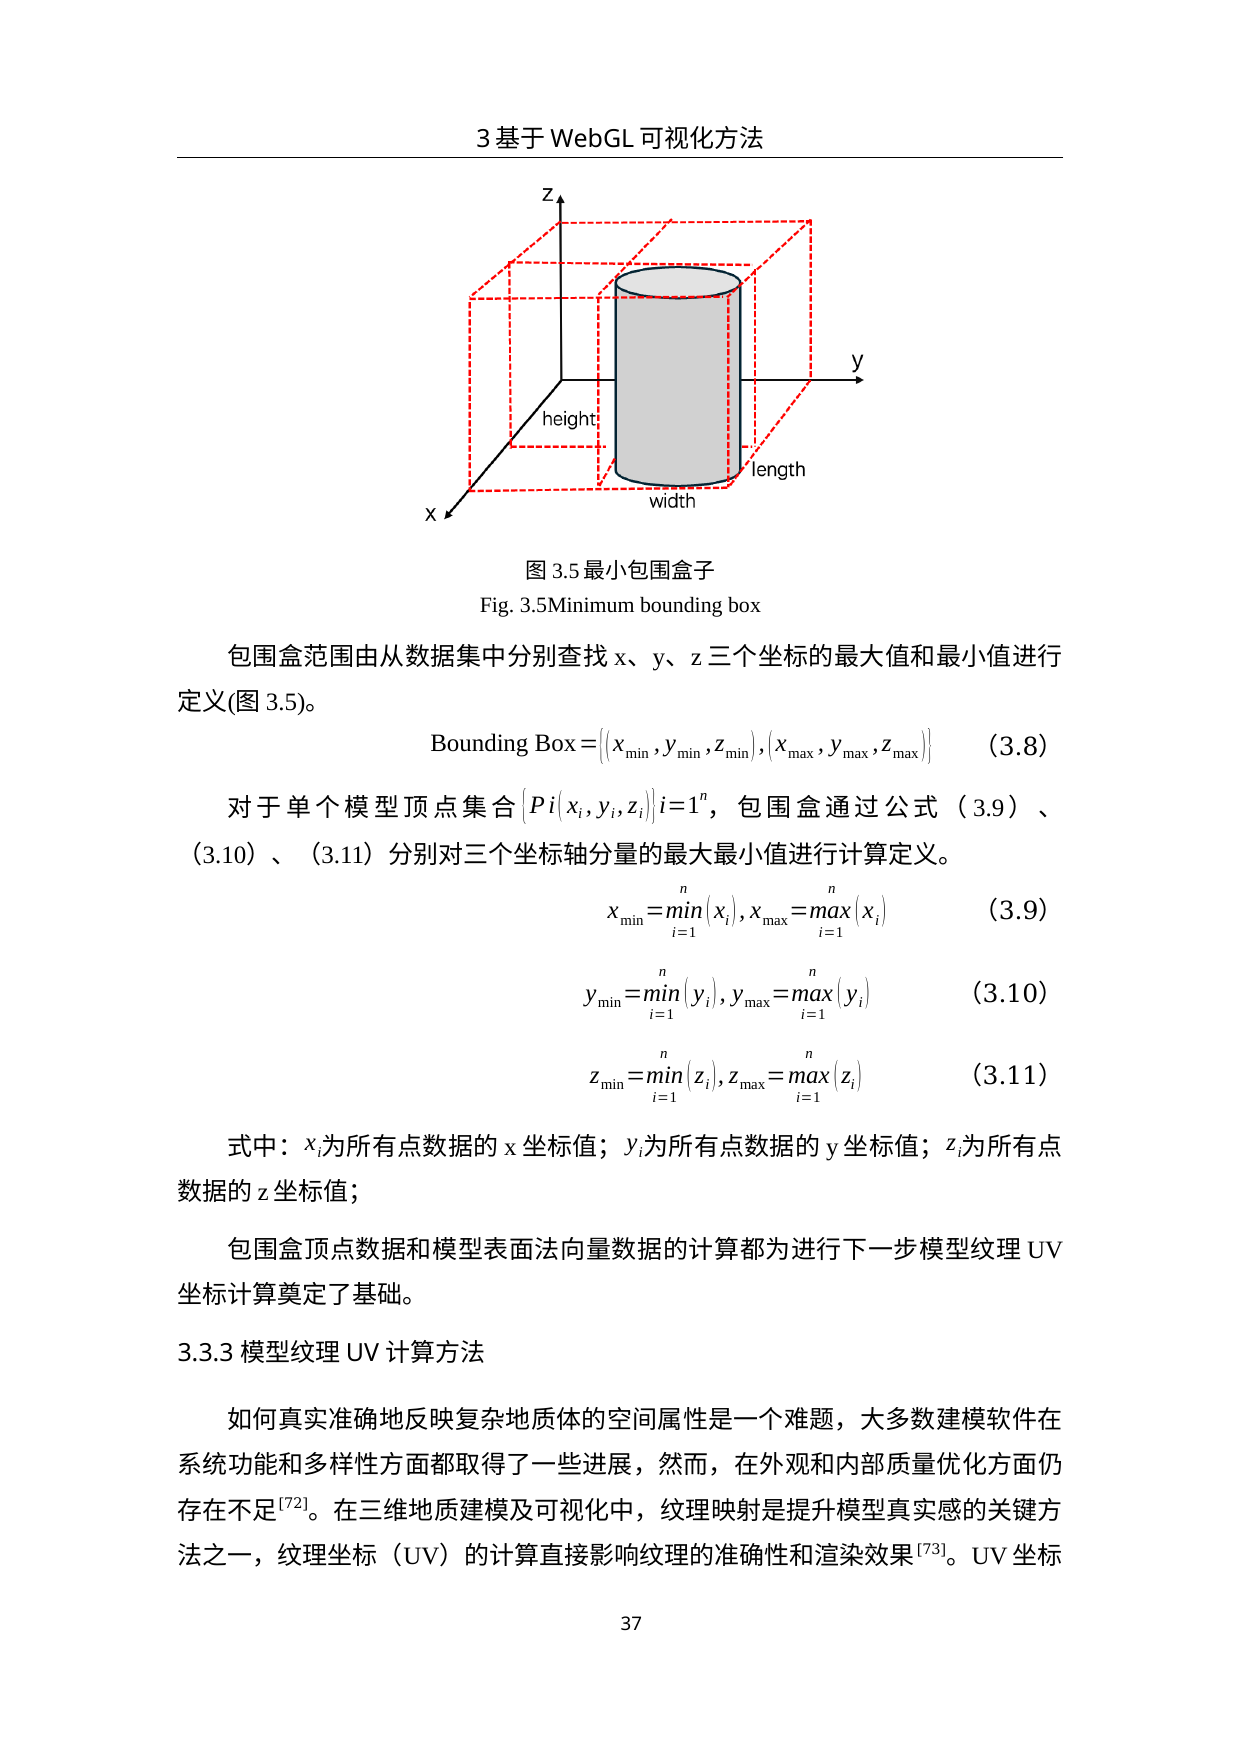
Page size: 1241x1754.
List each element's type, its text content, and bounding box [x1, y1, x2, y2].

text 式中：为所有点数据的x坐标值；为所有点数据的y坐标值；为所有点数据的z坐标值； [177, 1126, 1063, 1208]
text 3.3.3 模型纹理 UV 计算方法 [177, 1333, 1063, 1369]
text （3.10） [177, 962, 1063, 1023]
text 图3.5最小包围盒子 [177, 553, 1063, 584]
picture [413, 180, 877, 532]
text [177, 1399, 1063, 1572]
text Fig. 3.5Minimum bounding box [177, 592, 1063, 617]
text （3.11） [177, 1044, 1063, 1105]
text 对于单个模型顶点集合，包围盒通过公式（3.9）、（3.10）、（3.11）分别对三个坐标轴分量的最大最小值进行计算定义。 [177, 787, 1063, 871]
text 包围盒顶点数据和模型表面法向量数据的计算都为进行下一步模型纹理UV坐标计算奠定了基础。 [177, 1229, 1063, 1311]
text （3.8） [177, 727, 1063, 765]
text 包围盒范围由从数据集中分别查找x、y、z三个坐标的最大值和最小值进行定义(图3.5)。 [177, 636, 1063, 718]
text （3.9） [177, 879, 1063, 940]
